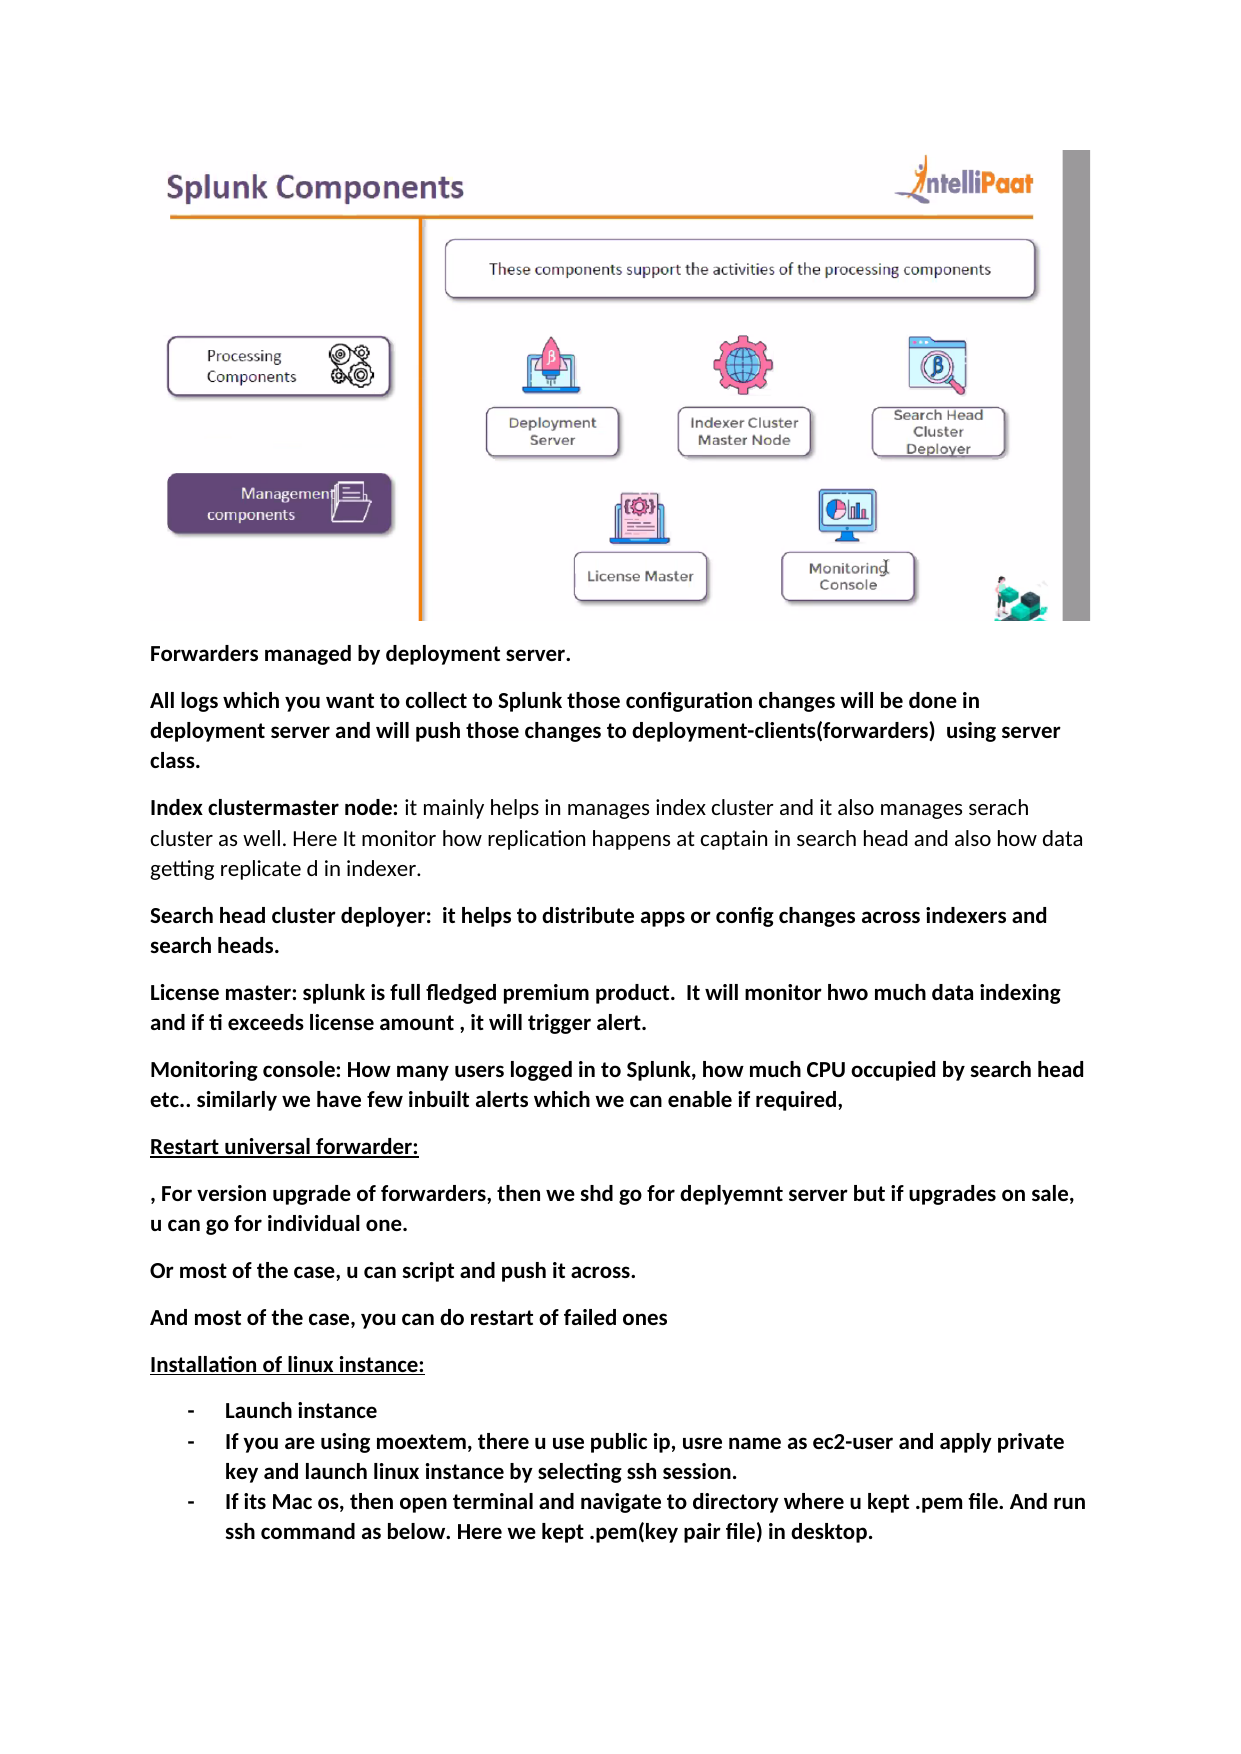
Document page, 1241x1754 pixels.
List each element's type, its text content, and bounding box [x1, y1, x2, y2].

text And most of the case, you can do restart of failed ones [150, 1303, 1090, 1331]
text License master: splunk is full fledged premium product. It will monitor hwo much data indexing and if ti exceeds license amount , it will trigger alert. [150, 978, 1090, 1036]
text Or most of the case, u can script and push it across. [150, 1256, 1090, 1284]
text Search head cluster deployer: it helps to distribute apps or config changes across indexers and search heads. [150, 901, 1090, 959]
text , For version upgrade of forwarders, then we shd go for deplyemnt server but if upgrades on sale, u can go for individual one. [150, 1179, 1090, 1237]
text Restart universal forwarder: [150, 1132, 1090, 1160]
text All logs which you want to collect to Splunk those configuration changes will be done in deployment server and will push those changes to deployment-clients(forwarders) using server class. [150, 686, 1090, 774]
text Installation of linux instance: [150, 1350, 1090, 1378]
text Index clustermaster node: it mainly helps in manages index cluster and it also manages serach cluster as well. Here It monitor how replication happens at captain in search head and also how data getting replicate d in indexer. [150, 793, 1090, 882]
text Forwarders managed by deployment server. [150, 639, 1090, 667]
text Monitoring console: How many users logged in to Splunk, how much CPU occupied by search head etc.. similarly we have few inbuilt alerts which we can enable if required, [150, 1055, 1090, 1113]
list If its Mac os, then open terminal and navigate to directory where u kept .pem file. And run ssh command as below. Here we kept .pem(key pair file) in desktop. [187, 1487, 1090, 1545]
list Launch instance [187, 1397, 1090, 1424]
picture [150, 150, 1091, 621]
list If you are using moextem, there u use public ip, usre name as ec2-user and apply private key and launch linux instance by selecting ssh session. [187, 1427, 1090, 1485]
